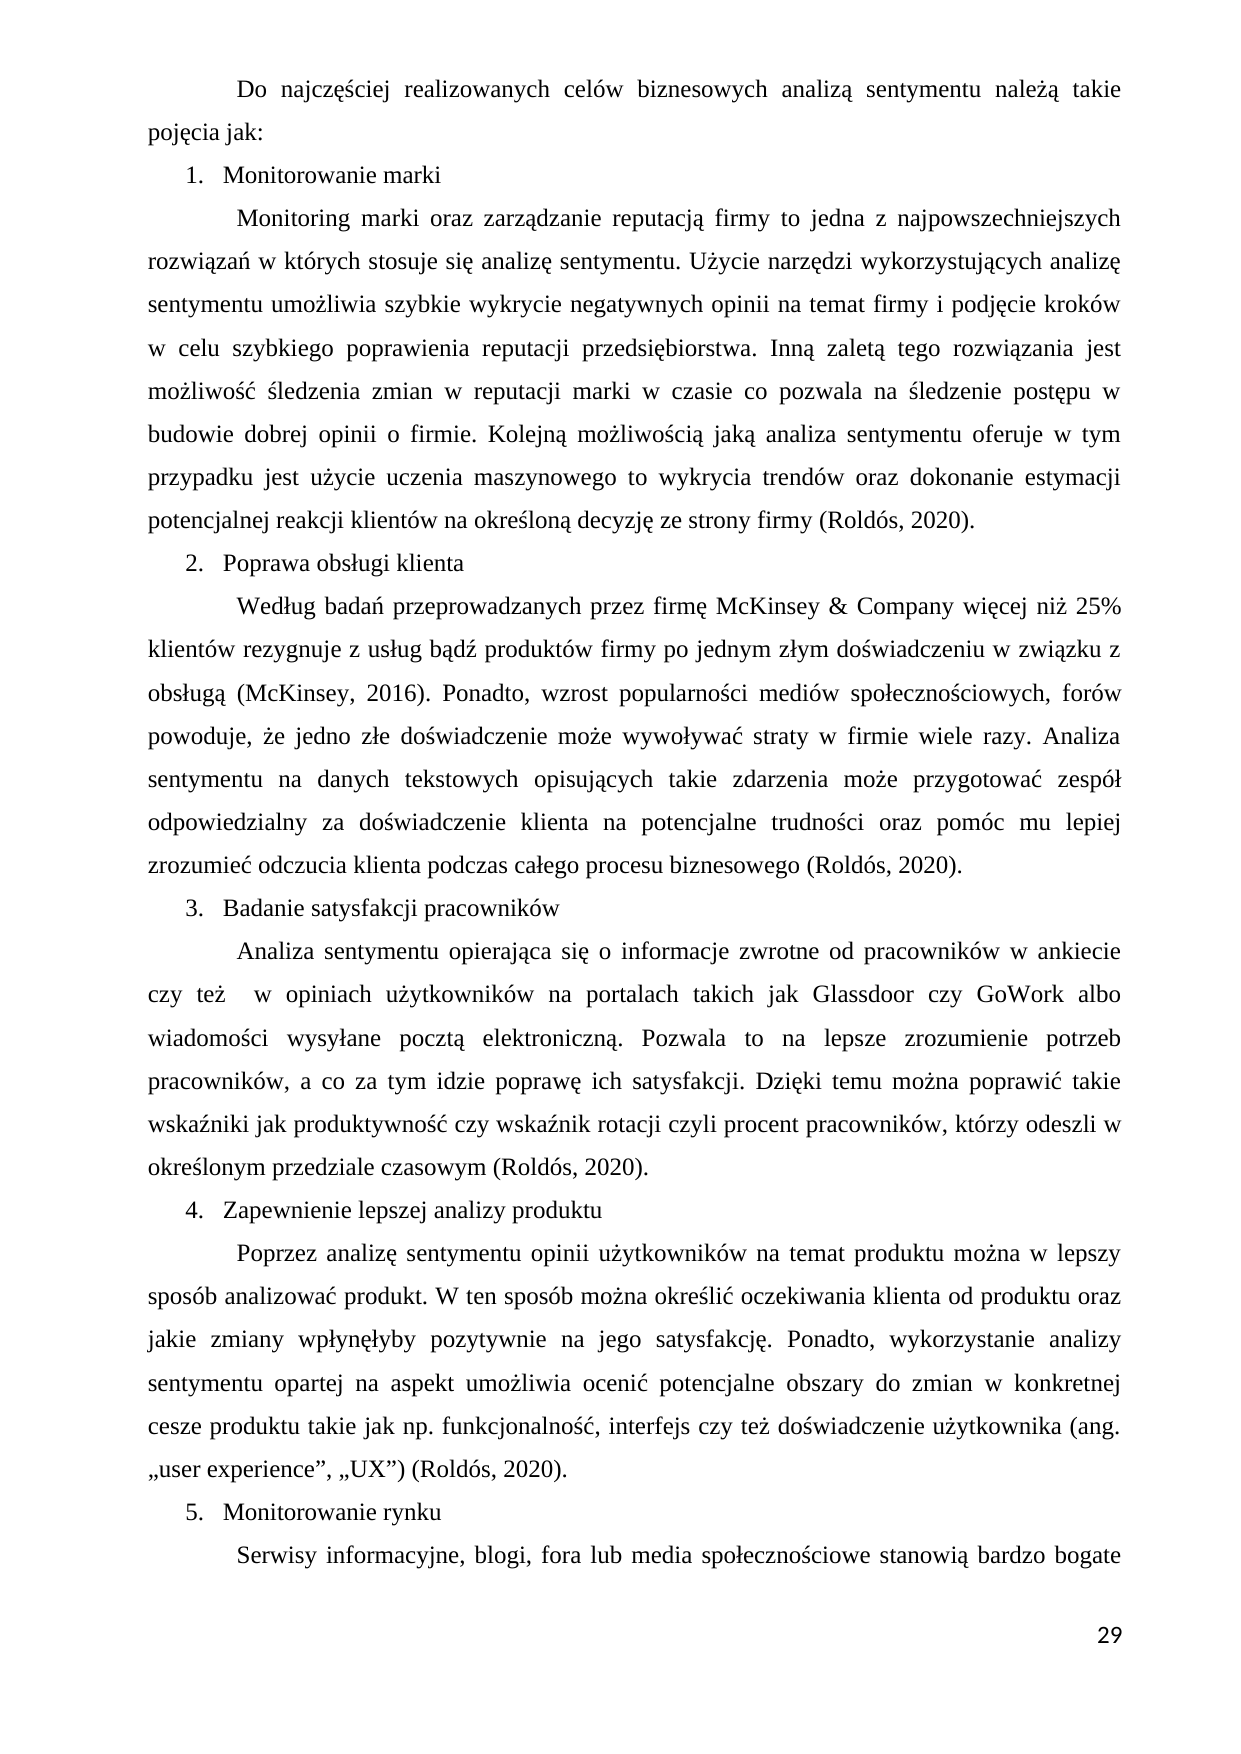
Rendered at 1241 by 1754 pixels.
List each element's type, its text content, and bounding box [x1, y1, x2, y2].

text Według badań przeprowadzanych przez firmę McKinsey & Company więcej niż 25% klientów rezygnuje z usług bądź produktów firmy po jednym złym doświadczeniu w związku z obsługą. Ponadto, wzrost popularności mediów społecznościowych, forów powoduje, że jedno złe doświadczenie może wywoływać straty w firmie wiele razy. Analiza sentymentu na danych tekstowych opisujących takie zdarzenia może przygotować zespół odpowiedzialny za doświadczenie klienta na potencjalne trudności oraz pomóc mu lepiej zrozumieć odczucia klienta podczas całego procesu biznesowego. [148, 591, 1122, 879]
list Monitorowanie marki [185, 160, 1122, 189]
text Do najczęściej realizowanych celów biznesowych analizą sentymentu należą takie pojęcia jak: [148, 74, 1122, 146]
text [148, 1540, 1122, 1569]
list Zapewnienie lepszej analizy produktu [185, 1195, 1122, 1224]
text Analiza sentymentu opierająca się o informacje zwrotne od pracowników w ankiecie czy też w opiniach użytkowników na portalach takich jak Glassdoor czy GoWork albo wiadomości wysyłane pocztą elektroniczną. Pozwala to na lepsze zrozumienie potrzeb pracowników, a co za tym idzie poprawę ich satysfakcji. Dzięki temu można poprawić takie wskaźniki jak produktywność czy wskaźnik rotacji czyli procent pracowników, którzy odeszli w określonym przedziale czasowym. [148, 936, 1122, 1181]
list Badanie satysfakcji pracowników [185, 893, 1122, 922]
list Poprawa obsługi klienta [185, 548, 1122, 577]
text Poprzez analizę sentymentu opinii użytkowników na temat produktu można w lepszy sposób analizować produkt. W ten sposób można określić oczekiwania klienta od produktu oraz jakie zmiany wpłynęłyby pozytywnie na jego satysfakcję. Ponadto, wykorzystanie analizy sentymentu opartej na aspekt umożliwia ocenić potencjalne obszary do zmian w konkretnej cesze produktu takie jak np. funkcjonalność, interfejs czy też doświadczenie użytkownika (ang. „user experience”, „UX”). [148, 1238, 1122, 1483]
list Monitorowanie rynku [185, 1497, 1122, 1526]
text Monitoring marki oraz zarządzanie reputacją firmy to jedna z najpowszechniejszych rozwiązań w których stosuje się analizę sentymentu. Użycie narzędzi wykorzystujących analizę sentymentu umożliwia szybkie wykrycie negatywnych opinii na temat firmy i podjęcie kroków w celu szybkiego poprawienia reputacji przedsiębiorstwa. Inną zaletą tego rozwiązania jest możliwość śledzenia zmian w reputacji marki w czasie co pozwala na śledzenie postępu w budowie dobrej opinii o firmie. Kolejną możliwością jaką analiza sentymentu oferuje w tym przypadku jest użycie uczenia maszynowego to wykrycia trendów oraz dokonanie estymacji potencjalnej reakcji klientów na określoną decyzję ze strony firmy. [148, 203, 1122, 534]
